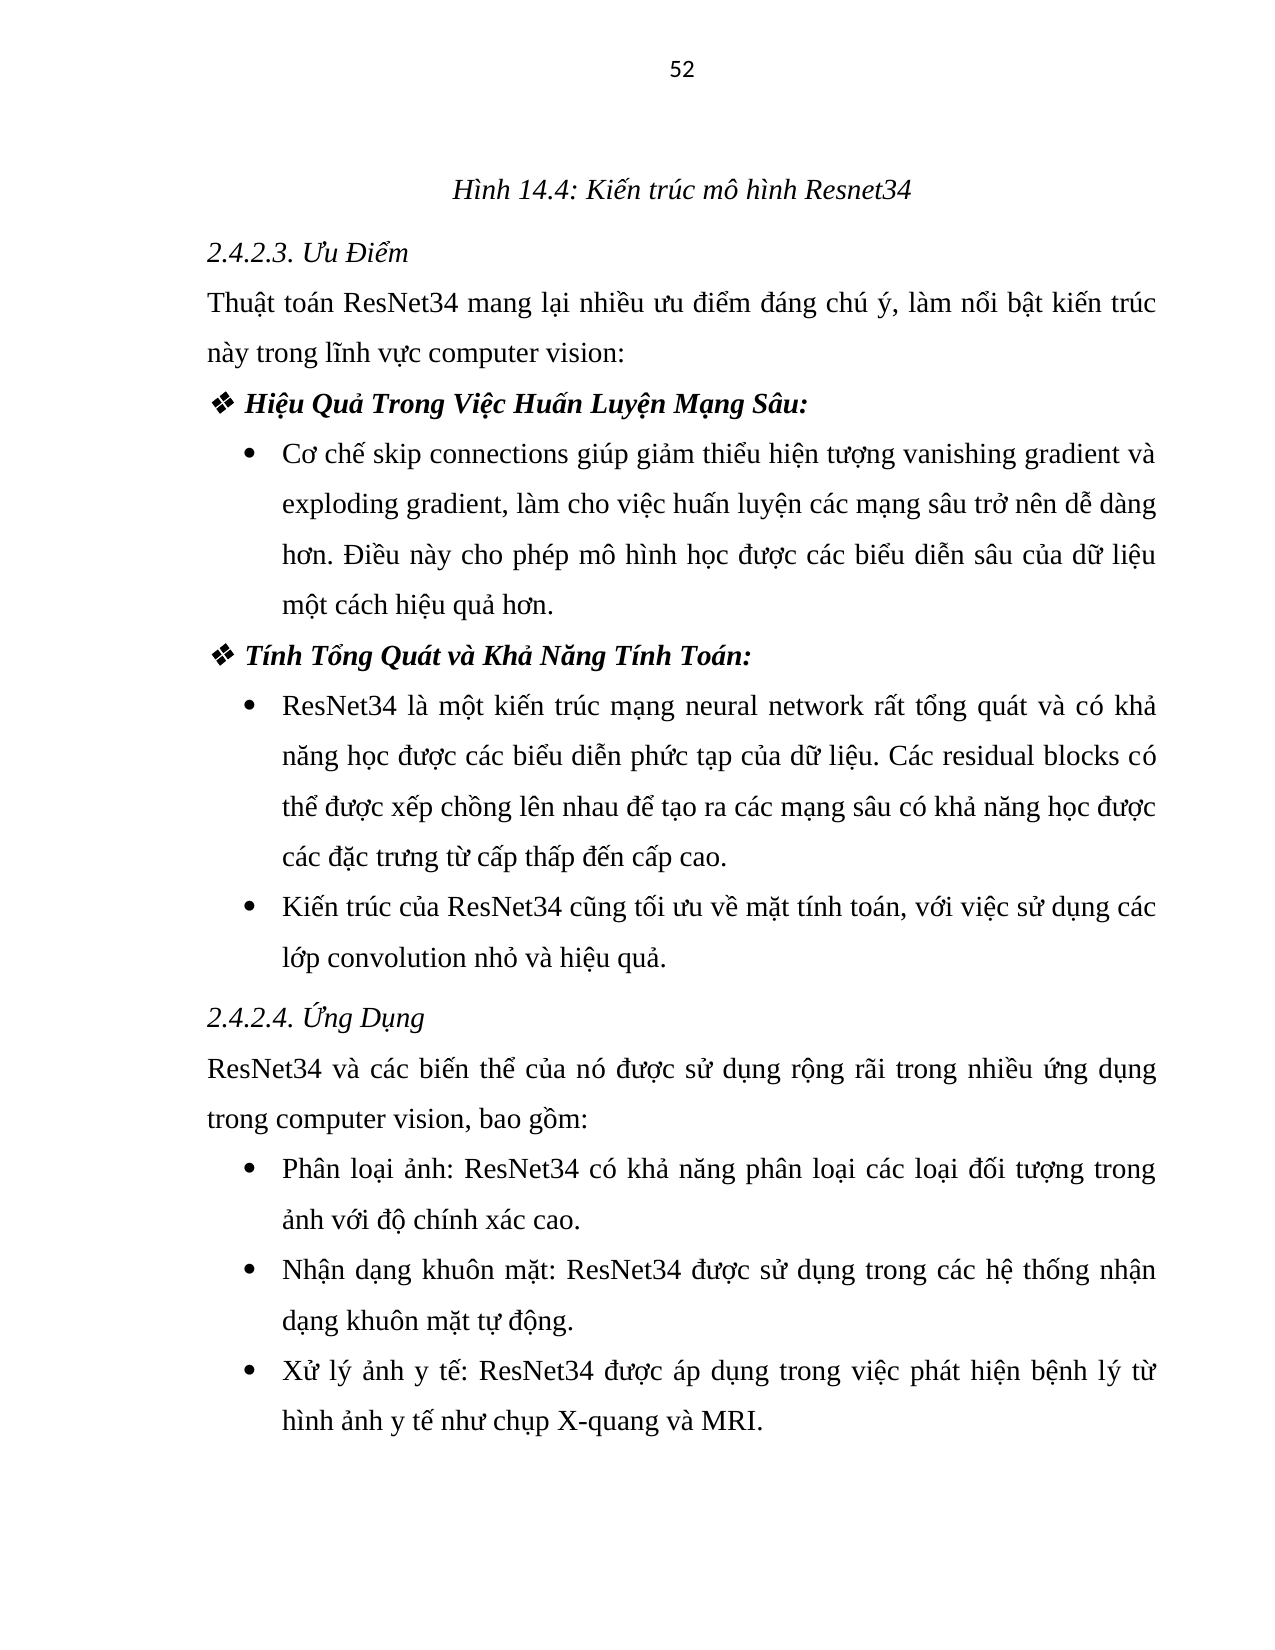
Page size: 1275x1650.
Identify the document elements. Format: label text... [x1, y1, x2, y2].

list Hiệu Quả Trong Việc Huấn Luyện Mạng Sâu: [207, 386, 1157, 419]
list Phân loại ảnh: ResNet34 có khả năng phân loại các loại đối tượng trong ảnh với độ chính xác cao. [244, 1151, 1157, 1235]
text ResNet34 và các biến thể của nó được sử dụng rộng rãi trong nhiều ứng dụng trong computer vision, bao gồm: [207, 1051, 1157, 1135]
list Cơ chế skip connections giúp giảm thiểu hiện tượng vanishing gradient và exploding gradient, làm cho việc huấn luyện các mạng sâu trở nên dễ dàng hơn. Điều này cho phép mô hình học được các biểu diễn sâu của dữ liệu một cách hiệu quả hơn. [244, 436, 1157, 621]
subtitle 2.4.2.3. Ưu Điểm [207, 235, 1157, 268]
text Thuật toán ResNet34 mang lại nhiều ưu điểm đáng chú ý, làm nổi bật kiến trúc này trong lĩnh vực computer vision: [207, 285, 1157, 369]
list Nhận dạng khuôn mặt: ResNet34 được sử dụng trong các hệ thống nhận dạng khuôn mặt tự động. [244, 1252, 1157, 1336]
subtitle 2.4.2.4. Ứng Dụng [207, 1001, 1157, 1034]
list Xử lý ảnh y tế: ResNet34 được áp dụng trong việc phát hiện bệnh lý từ hình ảnh y tế như chụp X-quang và MRI. [244, 1353, 1157, 1437]
list Kiến trúc của ResNet34 cũng tối ưu về mặt tính toán, với việc sử dụng các lớp convolution nhỏ và hiệu quả. [244, 889, 1157, 973]
list Tính Tổng Quát và Khả Năng Tính Toán: [207, 638, 1157, 671]
list ResNet34 là một kiến trúc mạng neural network rất tổng quát và có khả năng học được các biểu diễn phức tạp của dữ liệu. Các residual blocks có thể được xếp chồng lên nhau để tạo ra các mạng sâu có khả năng học được các đặc trưng từ cấp thấp đến cấp cao. [244, 688, 1157, 873]
